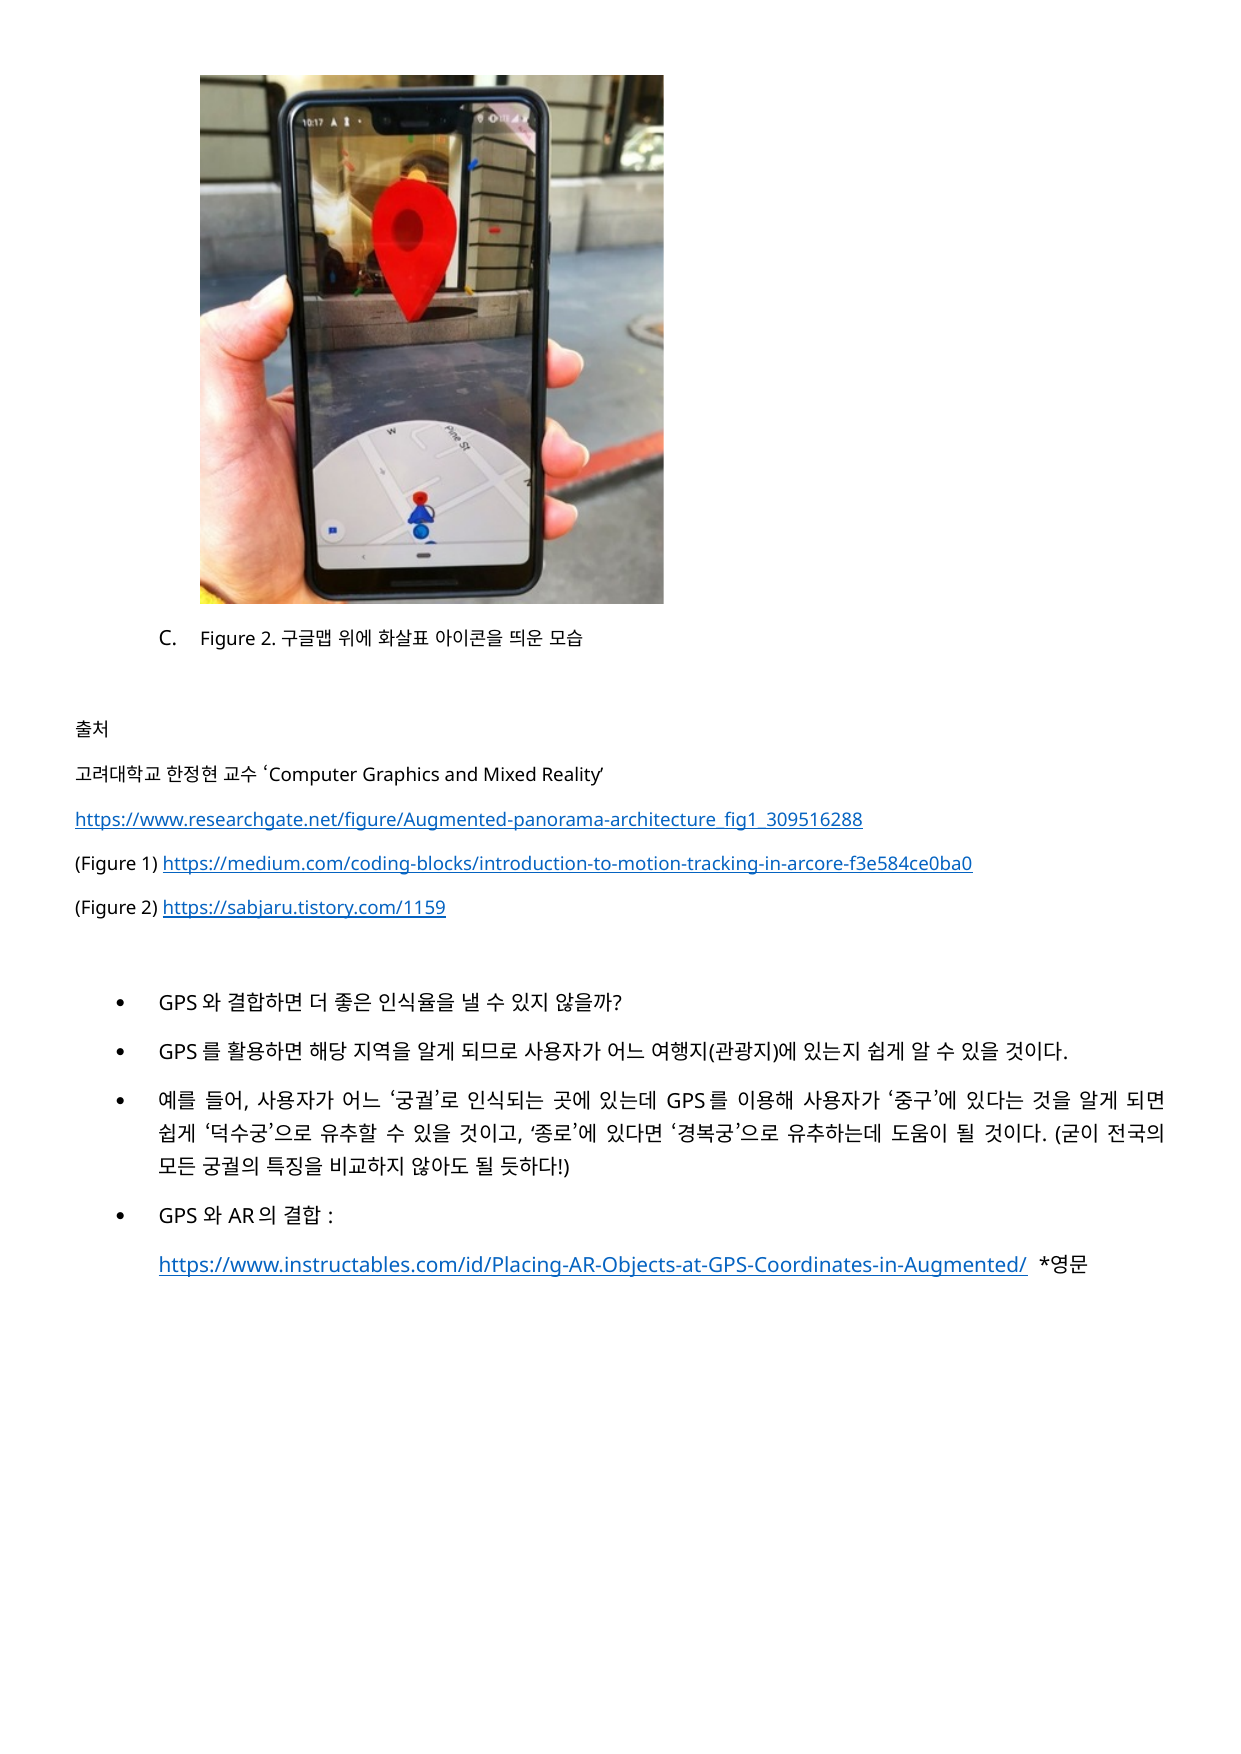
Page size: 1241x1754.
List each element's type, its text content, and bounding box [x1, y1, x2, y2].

list GPS를 활용하면 해당 지역을 알게 되므로 사용자가 어느 여행지(관광지)에 있는지 쉽게 알 수 있을 것이다. [117, 1035, 1165, 1066]
picture [200, 75, 664, 604]
list Figure 2. 구글맵 위에 화살표 아이콘을 띄운 모습 [158, 623, 1165, 651]
text (Figure 1) https://medium.com/coding-blocks/introduction-to-motion-tracking-in-arcore-f3e584ce0ba0 [75, 850, 1165, 876]
list GPS 와 AR의 결합 : [117, 1199, 1165, 1230]
text https://www.instructables.com/id/Placing-AR-Objects-at-GPS-Coordinates-in-Augmented/ *영문 [158, 1249, 1165, 1279]
text (Figure 2) https://sabjaru.tistory.com/1159 [75, 894, 1165, 920]
text 고려대학교 한정현 교수 ‘Computer Graphics and Mixed Reality’ [75, 760, 1165, 787]
text 출처 [75, 714, 1165, 741]
list GPS와 결합하면 더 좋은 인식율을 낼 수 있지 않을까? [117, 986, 1165, 1016]
text https://www.researchgate.net/figure/Augmented-panorama-architecture_fig1_309516288 [75, 806, 1165, 832]
list 예를 들어, 사용자가 어느 ‘궁궐’로 인식되는 곳에 있는데 GPS를 이용해 사용자가 ‘중구’에 있다는 것을 알게 되면 쉽게 ‘덕수궁’으로 유추할 수 있을 것이고, ‘종로’에 있다면 ‘경복궁’으로 유추하는데 도움이 될 것이다. (굳이 전국의 모든 궁궐의 특징을 비교하지 않아도 될 듯하다!) [117, 1084, 1165, 1180]
